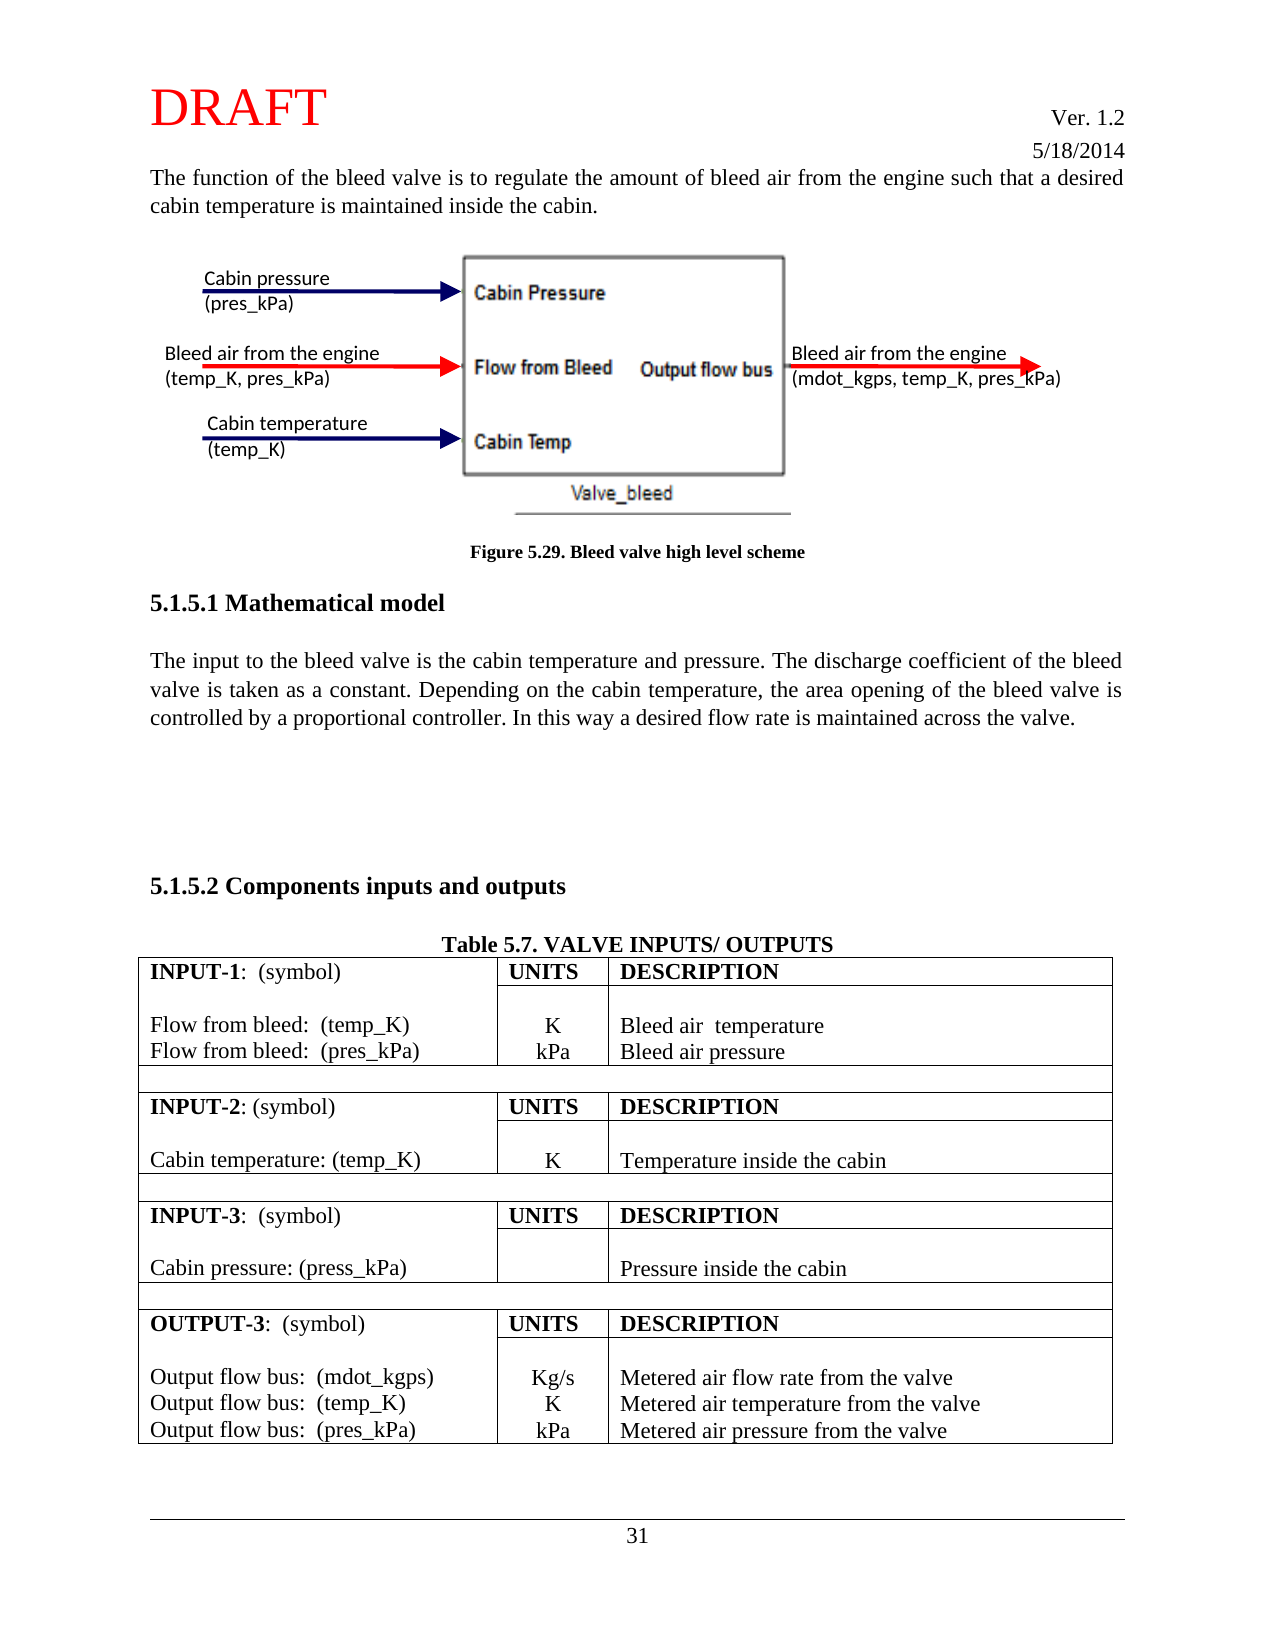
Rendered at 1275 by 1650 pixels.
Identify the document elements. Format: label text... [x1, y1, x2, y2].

table_header DESCRIPTION [609, 958, 1112, 984]
table_cell [139, 1283, 1112, 1309]
table_cell UNITS [498, 1310, 608, 1337]
text The input to the bleed valve is the cabin temperature and pressure. The discharge coefficient of the bleed valve is taken as a constant. Depending on the cabin temperature, the area opening of the bleed valve is controlled by a proportional controller. In this way a desired flow rate is maintained across the valve. [150, 647, 1125, 731]
table_cell K [498, 1121, 608, 1173]
table_cell OUTPUT-3: (symbol) Output flow bus: (mdot_kgps) Output flow bus: (temp_K) Output flow bus: (pres_kPa) [139, 1310, 497, 1443]
text The function of the bleed valve is to regulate the amount of bleed air from the engine such that a desired cabin temperature is maintained inside the cabin. [150, 164, 1125, 218]
table_cell Kg/s K kPa [498, 1338, 608, 1443]
table_cell [139, 1066, 1112, 1092]
table_cell UNITS [498, 1093, 608, 1119]
table_cell [498, 1229, 608, 1282]
table_header INPUT-1: (symbol) Flow from bleed: (temp_K) Flow from bleed: (pres_kPa) [139, 958, 497, 1065]
table_cell INPUT-3: (symbol) Cabin pressure: (press_kPa) [139, 1202, 497, 1282]
table_cell UNITS [498, 1202, 608, 1228]
table_cell DESCRIPTION [609, 1202, 1112, 1228]
table_cell Metered air flow rate from the valve Metered air temperature from the valve Metered air pressure from the valve [609, 1338, 1112, 1443]
picture [461, 248, 791, 515]
table_cell INPUT-2: (symbol) Cabin temperature: (temp_K) [139, 1093, 497, 1173]
table_header UNITS [498, 958, 608, 984]
subtitle Mathematical model [150, 588, 1125, 617]
table_cell Temperature inside the cabin [609, 1121, 1112, 1173]
table_cell [139, 1174, 1112, 1201]
table_cell Bleed air temperature Bleed air pressure [609, 986, 1112, 1065]
table_cell K kPa [498, 986, 608, 1065]
subtitle Components inputs and outputs [150, 871, 1125, 900]
table_cell DESCRIPTION [609, 1093, 1112, 1119]
table_header [139, 249, 1114, 541]
table_cell DESCRIPTION [609, 1310, 1112, 1337]
table_cell Pressure inside the cabin [609, 1229, 1112, 1282]
